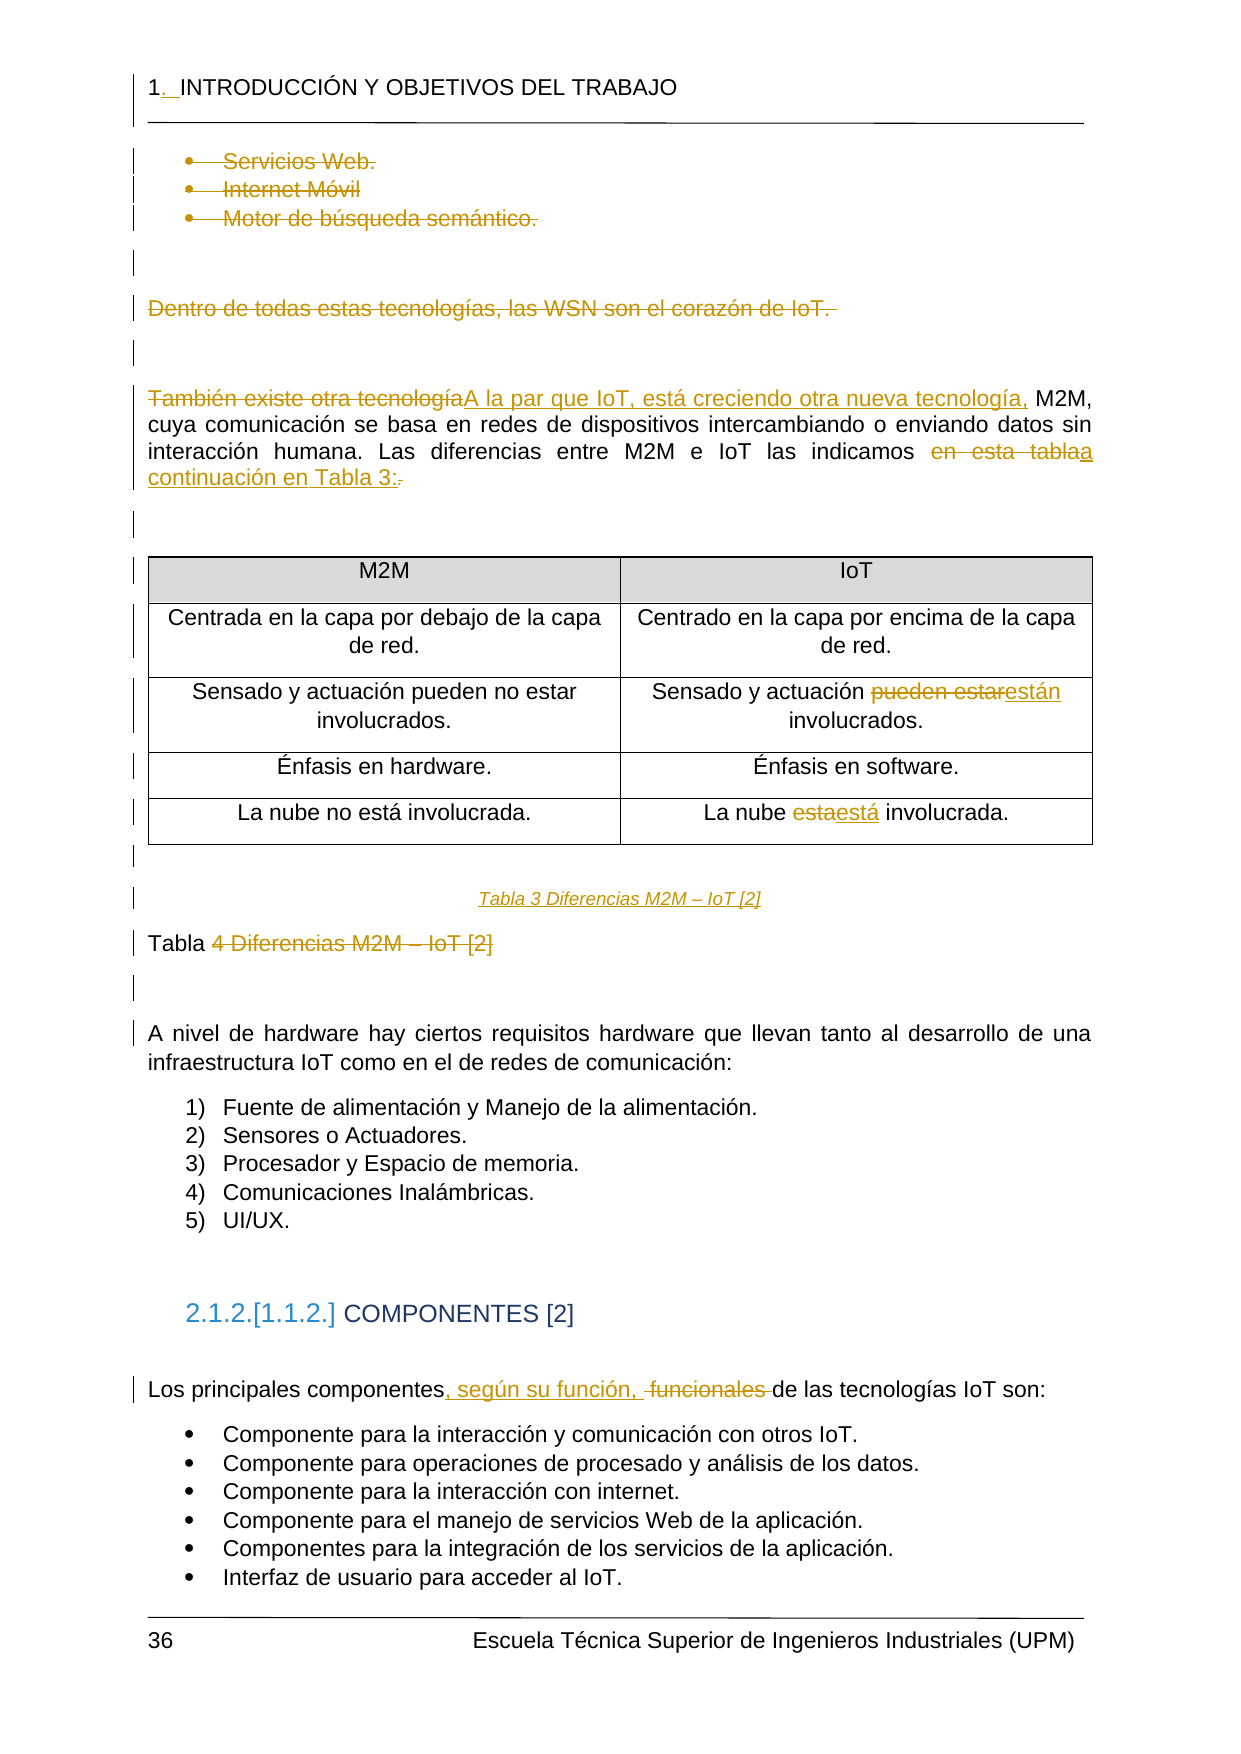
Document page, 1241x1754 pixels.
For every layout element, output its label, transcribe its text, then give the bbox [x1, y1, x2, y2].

table_cell La nube no está involucrada. [149, 799, 620, 844]
list UI/UX. [185, 1207, 1092, 1234]
list Fuente de alimentación y Manejo de la alimentación. [185, 1093, 1092, 1120]
table_cell Énfasis en software. [621, 753, 1092, 798]
table_cell Sensado y actuación pueden no estar involucrados. [149, 678, 620, 752]
list Procesador y Espacio de memoria. [185, 1150, 1092, 1177]
table_cell Centrada en la capa por debajo de la capa de red. [149, 604, 620, 677]
list Componente para la interacción y comunicación con otros IoT. [185, 1421, 1092, 1448]
list Componentes para la integración de los servicios de la aplicación. [185, 1535, 1092, 1562]
table_header IoT [621, 558, 1092, 602]
list Interfaz de usuario para acceder al IoT. [185, 1564, 1092, 1590]
table_cell La nube involucrada. [621, 799, 1092, 844]
text Los principales componentesde las tecnologías IoT son: [148, 1376, 1092, 1403]
text M2M, cuya comunicación se basa en redes de dispositivos intercambiando o enviando datos sin interacción humana. Las diferencias entre M2M e IoT las indicamos [148, 385, 1092, 490]
table_cell Sensado y actuación involucrados. [621, 678, 1092, 752]
list Componente para la interacción con internet. [185, 1478, 1092, 1505]
table_cell Centrado en la capa por encima de la capa de red. [621, 604, 1092, 677]
list Componente para el manejo de servicios Web de la aplicación. [185, 1507, 1092, 1533]
table_cell Énfasis en hardware. [149, 753, 620, 798]
list Componente para operaciones de procesado y análisis de los datos. [185, 1450, 1092, 1476]
list Sensores o Actuadores. [185, 1122, 1092, 1148]
table_header M2M [149, 558, 620, 602]
text A nivel de hardware hay ciertos requisitos hardware que llevan tanto al desarrollo de una infraestructura IoT como en el de redes de comunicación: [148, 1020, 1092, 1075]
list Comunicaciones Inalámbricas. [185, 1179, 1092, 1205]
subtitle COMPONENTES [2] [185, 1297, 1092, 1329]
